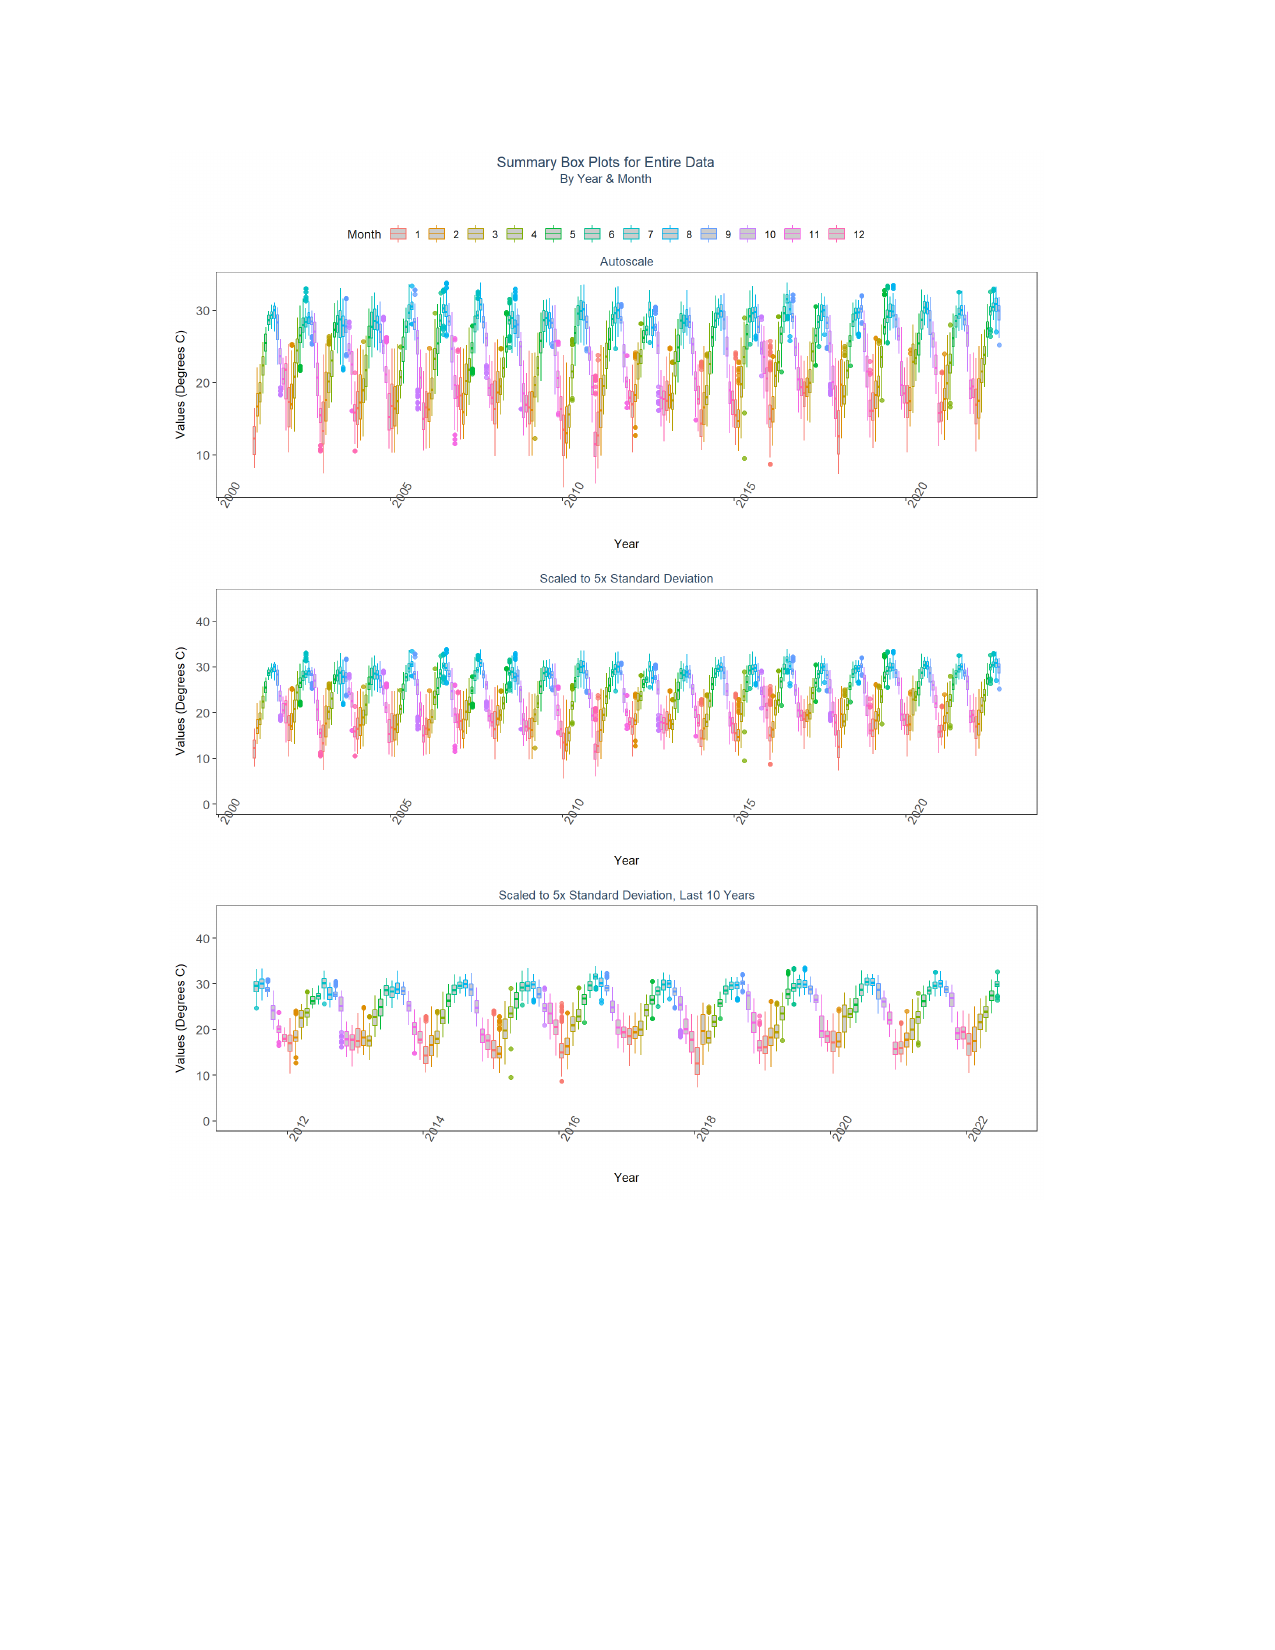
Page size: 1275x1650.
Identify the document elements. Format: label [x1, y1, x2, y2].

picture [168, 150, 1044, 1200]
